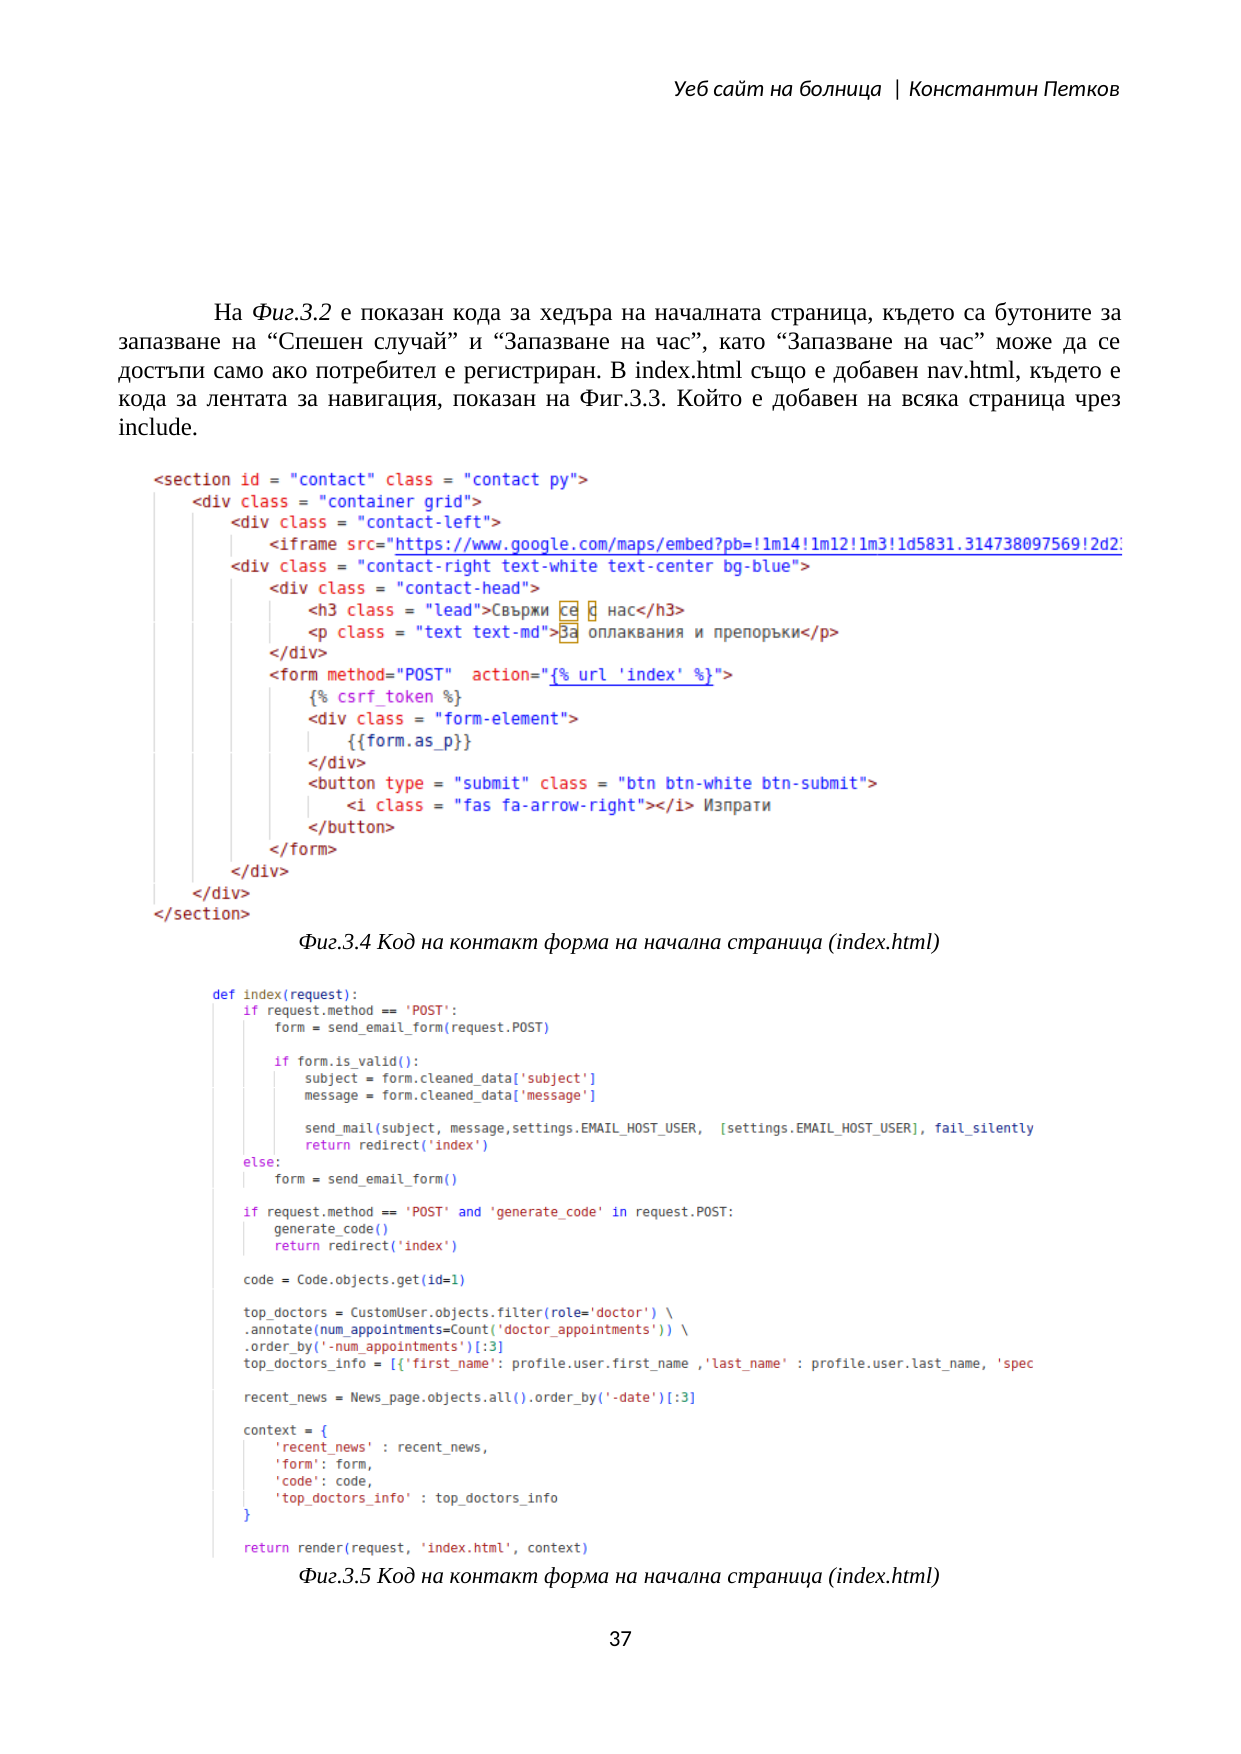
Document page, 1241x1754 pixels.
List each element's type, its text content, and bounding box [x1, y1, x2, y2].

picture [118, 469, 1123, 928]
text Фиг.3.4 Код нa контакт форма на начална страница (index.html) [118, 928, 1122, 954]
text На Фиг.3.2 е показан кода за хедъра на началната страница, където са бутоните за запазване на “Спешен случай” и “Запазване на час”, като “Запазване на час” може да се достъпи само ако потребител е регистриран. В index.html също е добавен nav.html, където е кода за лентата за навигация, показан на Фиг.3.3. Който е добавен на всяка страница чрез include. [118, 297, 1122, 441]
text Фиг.3.5 Код нa контакт форма на начална страница (index.html) [118, 1563, 1122, 1589]
picture [206, 980, 1034, 1563]
